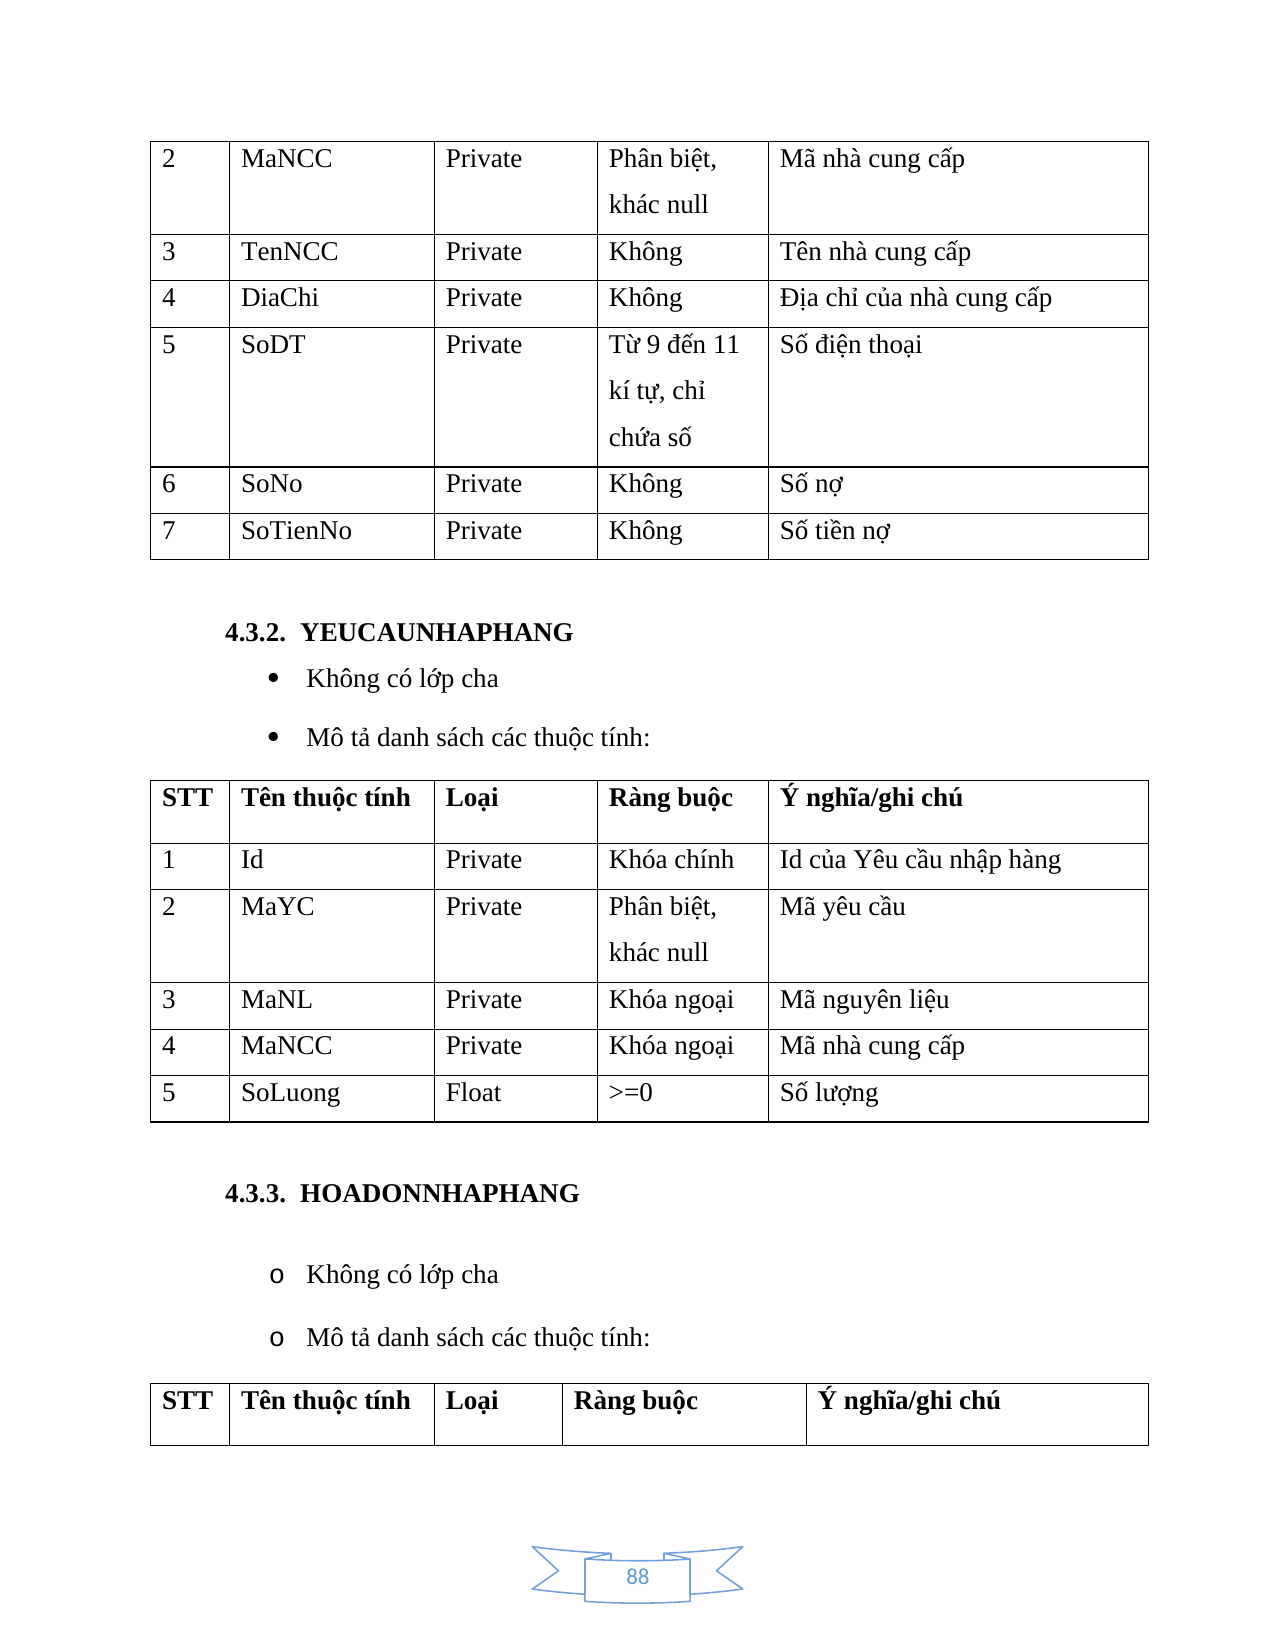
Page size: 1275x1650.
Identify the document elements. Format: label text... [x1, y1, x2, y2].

table_cell Private [435, 1030, 597, 1075]
subtitle YEUCAUNHAPHANG [225, 616, 1125, 647]
table_header Ý nghĩa/ghi chú [807, 1384, 1148, 1445]
table_cell >=0 [598, 1076, 768, 1121]
table_cell SoNo [230, 468, 434, 513]
table_cell Private [435, 890, 597, 982]
table_cell Private [435, 281, 597, 327]
table_cell 5 [151, 328, 229, 466]
table_cell Tên nhà cung cấp [769, 235, 1148, 280]
table_cell DiaChi [230, 281, 434, 327]
table_cell Phân biệt, khác null [598, 142, 768, 234]
table_cell 2 [151, 142, 229, 234]
table_cell Mã nguyên liệu [769, 983, 1148, 1028]
table_cell Mã nhà cung cấp [769, 142, 1148, 234]
table_cell Private [435, 468, 597, 513]
table_cell Private [435, 983, 597, 1028]
table_cell Mã yêu cầu [769, 890, 1148, 982]
table_cell MaNCC [230, 1030, 434, 1075]
table_cell Số nợ [769, 468, 1148, 513]
table_cell Mã nhà cung cấp [769, 1030, 1148, 1075]
table_cell 6 [151, 468, 229, 513]
table_cell Khóa ngoại [598, 983, 768, 1028]
table_cell Private [435, 328, 597, 466]
table_cell Không [598, 514, 768, 559]
table_cell SoLuong [230, 1076, 434, 1121]
list Không có lớp cha [269, 1258, 1125, 1291]
table_cell 2 [151, 890, 229, 982]
table_header STT [151, 1384, 229, 1445]
table_cell Số lượng [769, 1076, 1148, 1121]
list Mô tả danh sách các thuộc tính: [269, 1321, 1125, 1354]
table_cell Số điện thoại [769, 328, 1148, 466]
table_cell Khóa ngoại [598, 1030, 768, 1075]
table_cell Phân biệt, khác null [598, 890, 768, 982]
list Không có lớp cha [269, 662, 1125, 693]
table_header Ràng buộc [598, 781, 768, 842]
table_header Tên thuộc tính [230, 781, 434, 842]
table_cell Không [598, 235, 768, 280]
subtitle HOADONNHAPHANG [225, 1178, 1125, 1209]
table_cell 3 [151, 235, 229, 280]
table_cell Số tiền nợ [769, 514, 1148, 559]
table_cell 3 [151, 983, 229, 1028]
table_cell Từ 9 đến 11 kí tự, chỉ chứa số [598, 328, 768, 466]
table_cell 7 [151, 514, 229, 559]
table_cell 4 [151, 1030, 229, 1075]
table_cell 5 [151, 1076, 229, 1121]
table_cell TenNCC [230, 235, 434, 280]
table_cell Id của Yêu cầu nhập hàng [769, 844, 1148, 889]
table_cell SoDT [230, 328, 434, 466]
table_header STT [151, 781, 229, 842]
table_cell MaNL [230, 983, 434, 1028]
table_cell Private [435, 142, 597, 234]
table_cell Không [598, 281, 768, 327]
table_cell MaNCC [230, 142, 434, 234]
table_cell Id [230, 844, 434, 889]
table_cell Khóa chính [598, 844, 768, 889]
table_header Loại [435, 781, 597, 842]
table_cell Địa chỉ của nhà cung cấp [769, 281, 1148, 327]
table_cell 1 [151, 844, 229, 889]
table_cell Float [435, 1076, 597, 1121]
table_header Ý nghĩa/ghi chú [769, 781, 1148, 842]
table_cell MaYC [230, 890, 434, 982]
table_cell Không [598, 468, 768, 513]
table_cell Private [435, 844, 597, 889]
table_cell Private [435, 235, 597, 280]
table_header Loại [435, 1384, 562, 1445]
table_cell 4 [151, 281, 229, 327]
table_header Ràng buộc [563, 1384, 806, 1445]
table_cell Private [435, 514, 597, 559]
table_cell SoTienNo [230, 514, 434, 559]
list Mô tả danh sách các thuộc tính: [269, 721, 1125, 752]
table_header Tên thuộc tính [230, 1384, 434, 1445]
